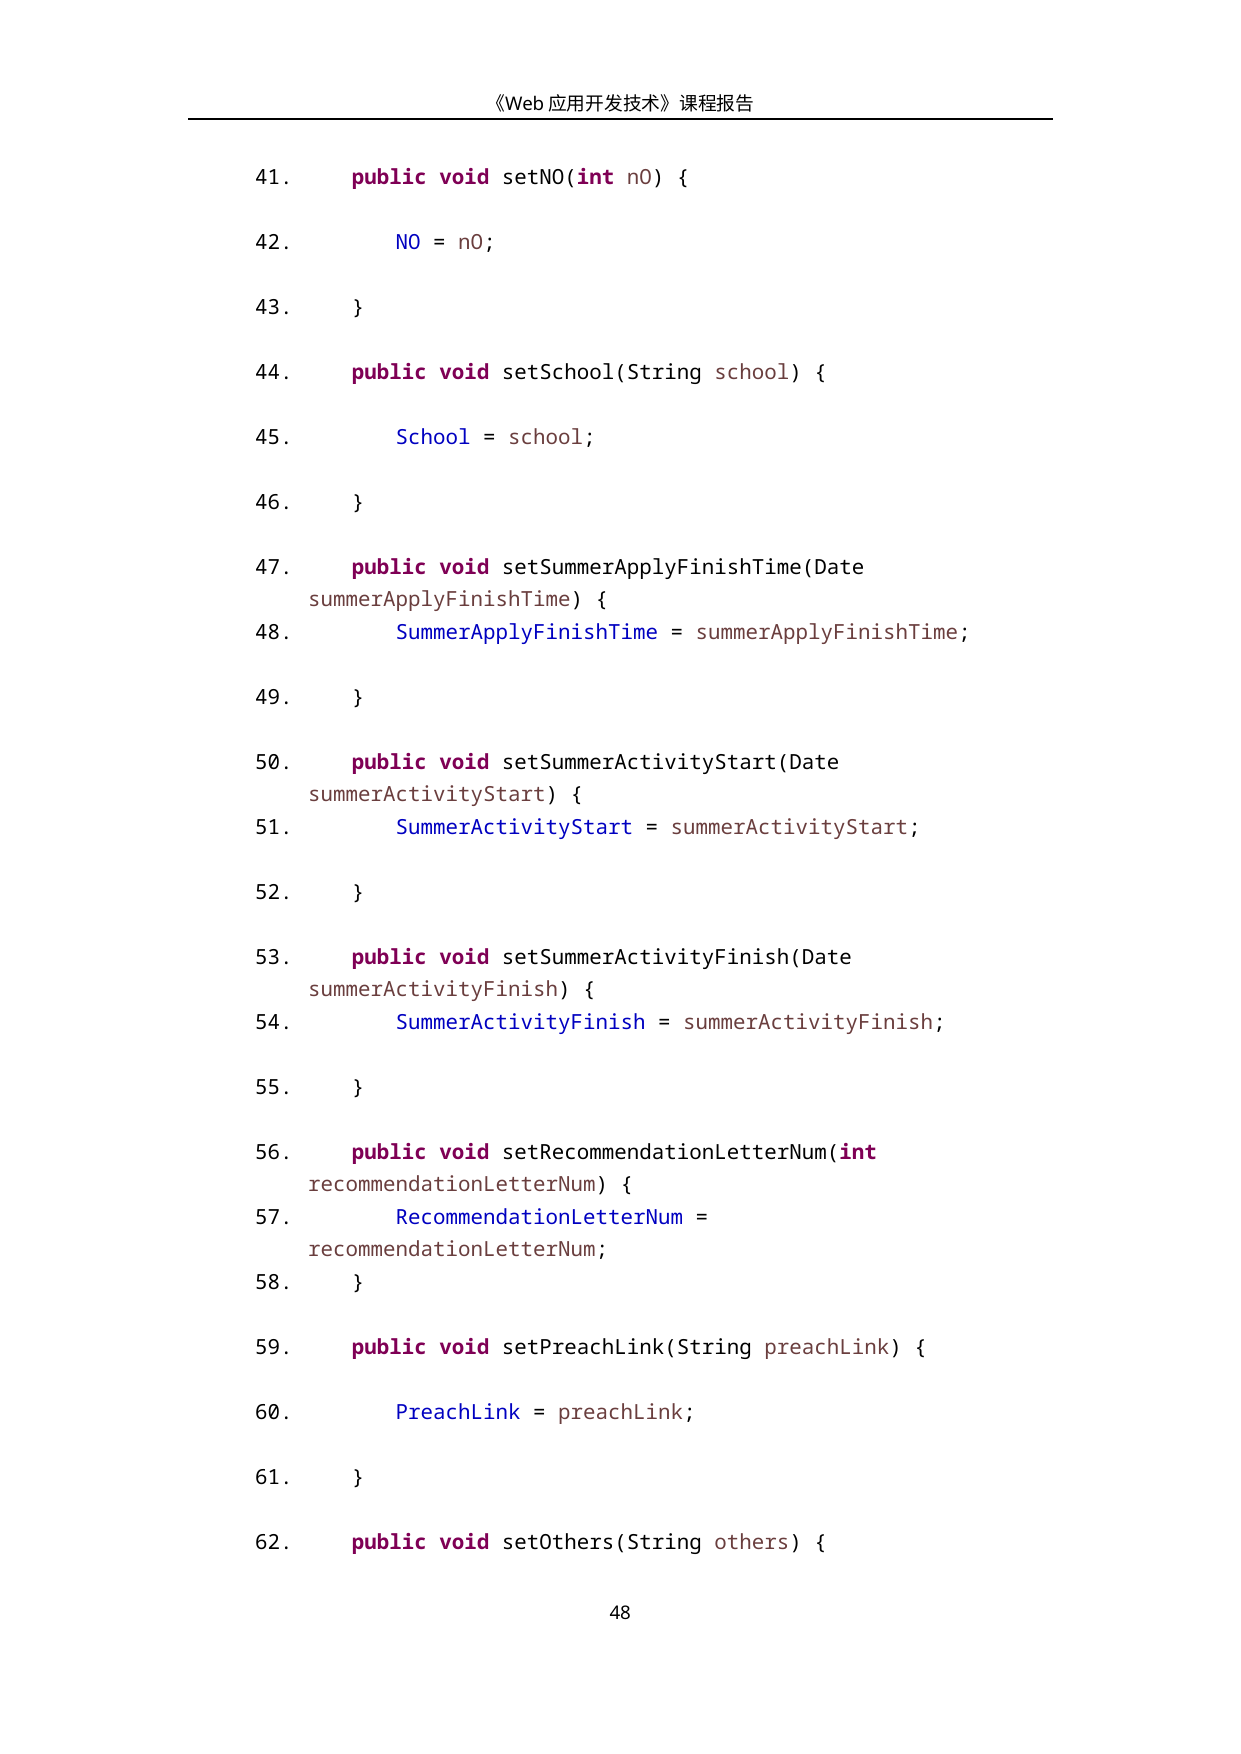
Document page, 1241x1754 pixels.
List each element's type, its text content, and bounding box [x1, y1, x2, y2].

table_cell [244, 1200, 297, 1265]
table_cell [244, 420, 297, 485]
table_cell [244, 355, 297, 420]
table_cell } [297, 1265, 997, 1330]
table_cell [244, 1005, 297, 1070]
table_cell [244, 680, 297, 745]
table_cell [244, 810, 297, 875]
table_cell SummerActivityFinish = summerActivityFinish; [297, 1005, 997, 1070]
table_cell PreachLink = preachLink; [297, 1395, 997, 1460]
table_cell [244, 290, 297, 355]
table_cell [244, 1330, 297, 1395]
table_cell public void setPreachLink(String preachLink) { [297, 1330, 997, 1395]
table_cell [244, 160, 297, 225]
table_cell public void setSchool(String school) { [297, 355, 997, 420]
table_cell [244, 940, 297, 1005]
table_cell [244, 1525, 297, 1590]
table_cell public void setSummerActivityFinish(Date summerActivityFinish) { [297, 940, 997, 1005]
table_cell [244, 1135, 297, 1200]
table_cell } [297, 1070, 997, 1135]
table_cell SummerApplyFinishTime = summerApplyFinishTime; [297, 615, 997, 680]
table_cell [244, 225, 297, 290]
table_cell [244, 1265, 297, 1330]
table_cell [244, 485, 297, 550]
table_cell } [297, 1460, 997, 1525]
table_cell [244, 875, 297, 940]
table_cell [244, 1070, 297, 1135]
table_cell public void setOthers(String others) { [297, 1525, 997, 1590]
table_cell SummerActivityStart = summerActivityStart; [297, 810, 997, 875]
table_cell public void setNO(int nO) { [297, 160, 997, 225]
table_cell } [297, 680, 997, 745]
table_cell [244, 1460, 297, 1525]
table_cell [244, 1395, 297, 1460]
table_cell [244, 745, 297, 810]
table_cell public void setSummerActivityStart(Date summerActivityStart) { [297, 745, 997, 810]
table_cell School = school; [297, 420, 997, 485]
table_cell public void setSummerApplyFinishTime(Date summerApplyFinishTime) { [297, 550, 997, 615]
table_cell } [297, 875, 997, 940]
table_cell public void setRecommendationLetterNum(int recommendationLetterNum) { [297, 1135, 997, 1200]
table_cell [244, 550, 297, 615]
table_cell NO = nO; [297, 225, 997, 290]
table_cell [244, 615, 297, 680]
table_cell RecommendationLetterNum = recommendationLetterNum; [297, 1200, 997, 1265]
table_cell } [297, 485, 997, 550]
table_cell } [297, 290, 997, 355]
